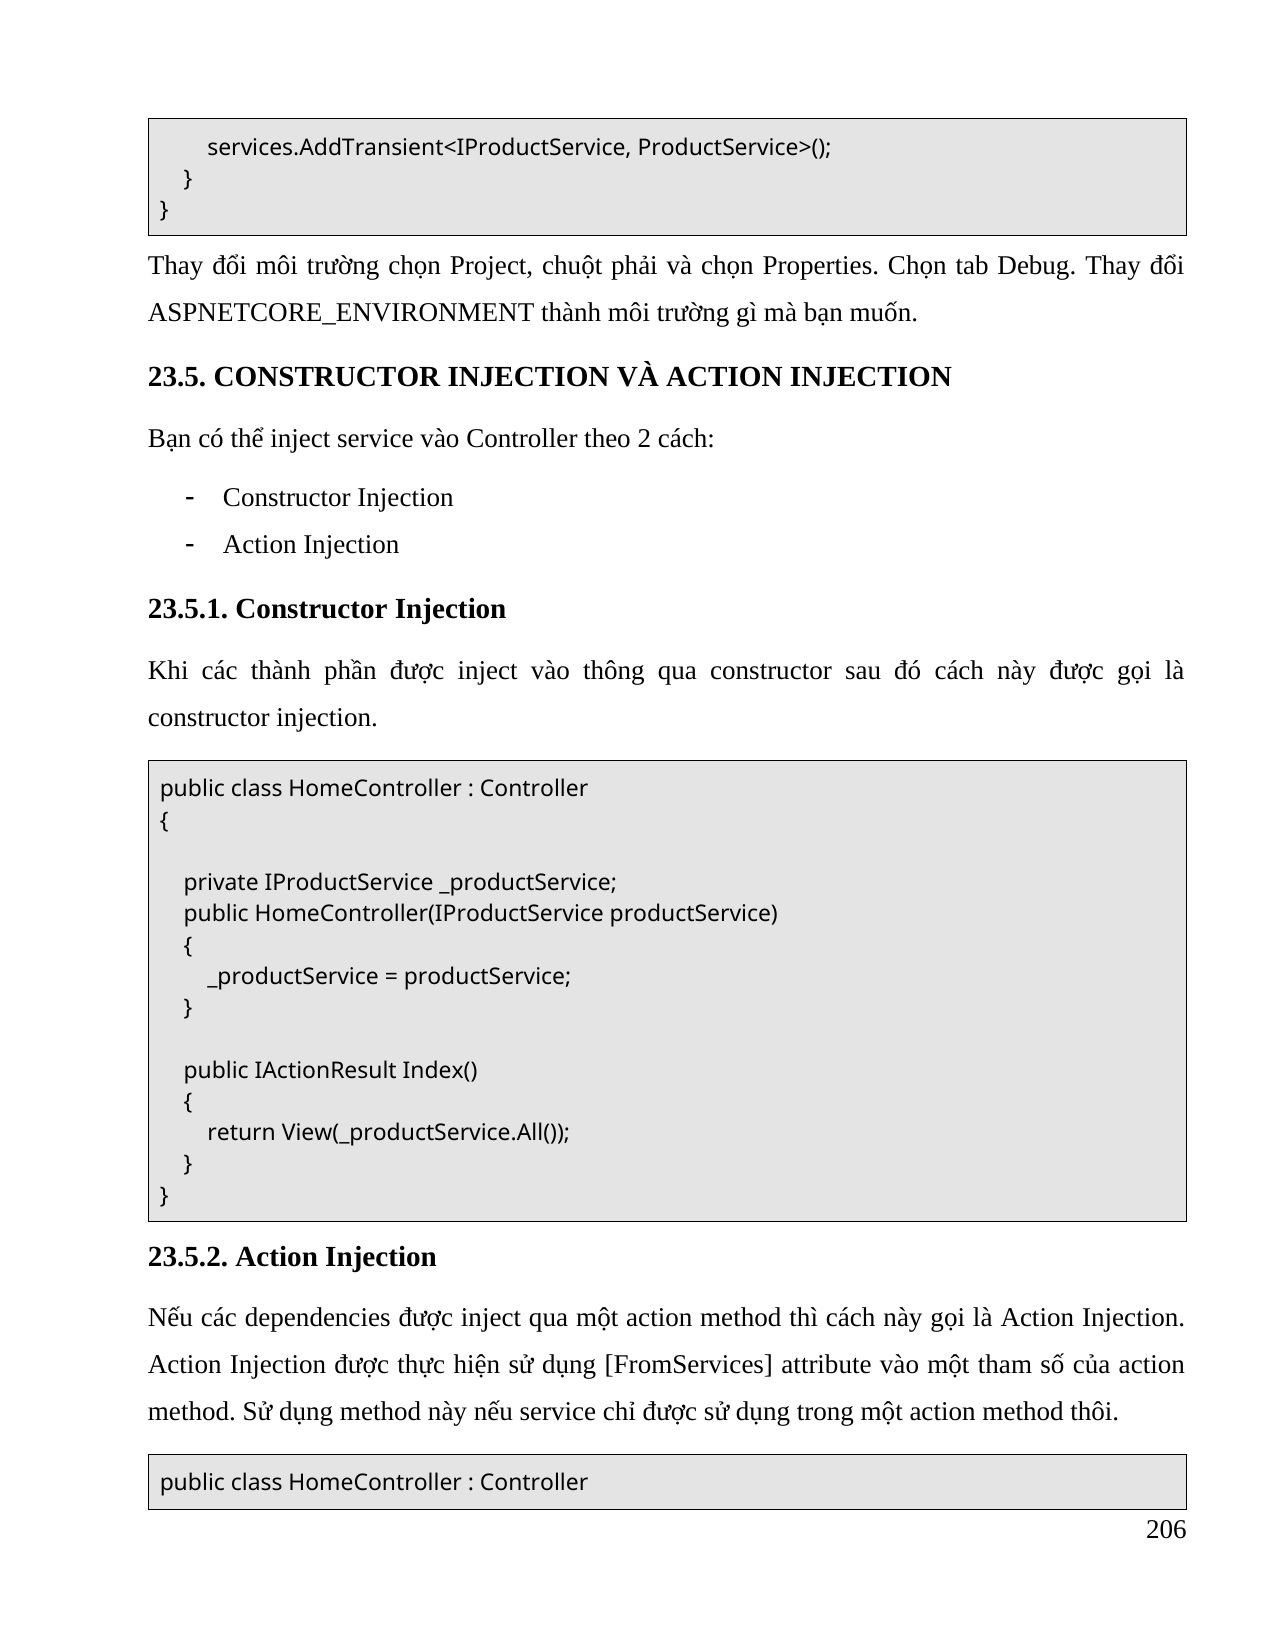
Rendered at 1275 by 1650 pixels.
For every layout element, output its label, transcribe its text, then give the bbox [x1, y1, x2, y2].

subtitle 23.5.1. Constructor Injection [148, 591, 1186, 625]
subtitle 23.5. Constructor Injection và Action Injection [148, 359, 1186, 392]
text Bạn có thể inject service vào Controller theo 2 cách: [148, 422, 1186, 453]
list Action Injection [185, 528, 1186, 559]
table_header public class HomeController : Controller { private IProductService _productService; public HomeController(IProductService productService) { _productService = productService; } public IActionResult Index() { return View(_productService.All()); } } [149, 761, 1186, 1221]
list Constructor Injection [185, 481, 1186, 512]
subtitle 23.5.2. Action Injection [148, 1239, 1186, 1272]
text Khi các thành phần được inject vào thông qua constructor sau đó cách này được gọi là constructor injection. [148, 654, 1186, 732]
text Nếu các dependencies được inject qua một action method thì cách này gọi là Action Injection. Action Injection được thực hiện sử dụng [FromServices] attribute vào một tham số của action method. Sử dụng method này nếu service chỉ được sử dụng trong một action method thôi. [148, 1302, 1186, 1426]
text Thay đổi môi trường chọn Project, chuột phải và chọn Properties. Chọn tab Debug. Thay đổi ASPNETCORE_ENVIRONMENT thành môi trường gì mà bạn muốn. [148, 249, 1186, 327]
